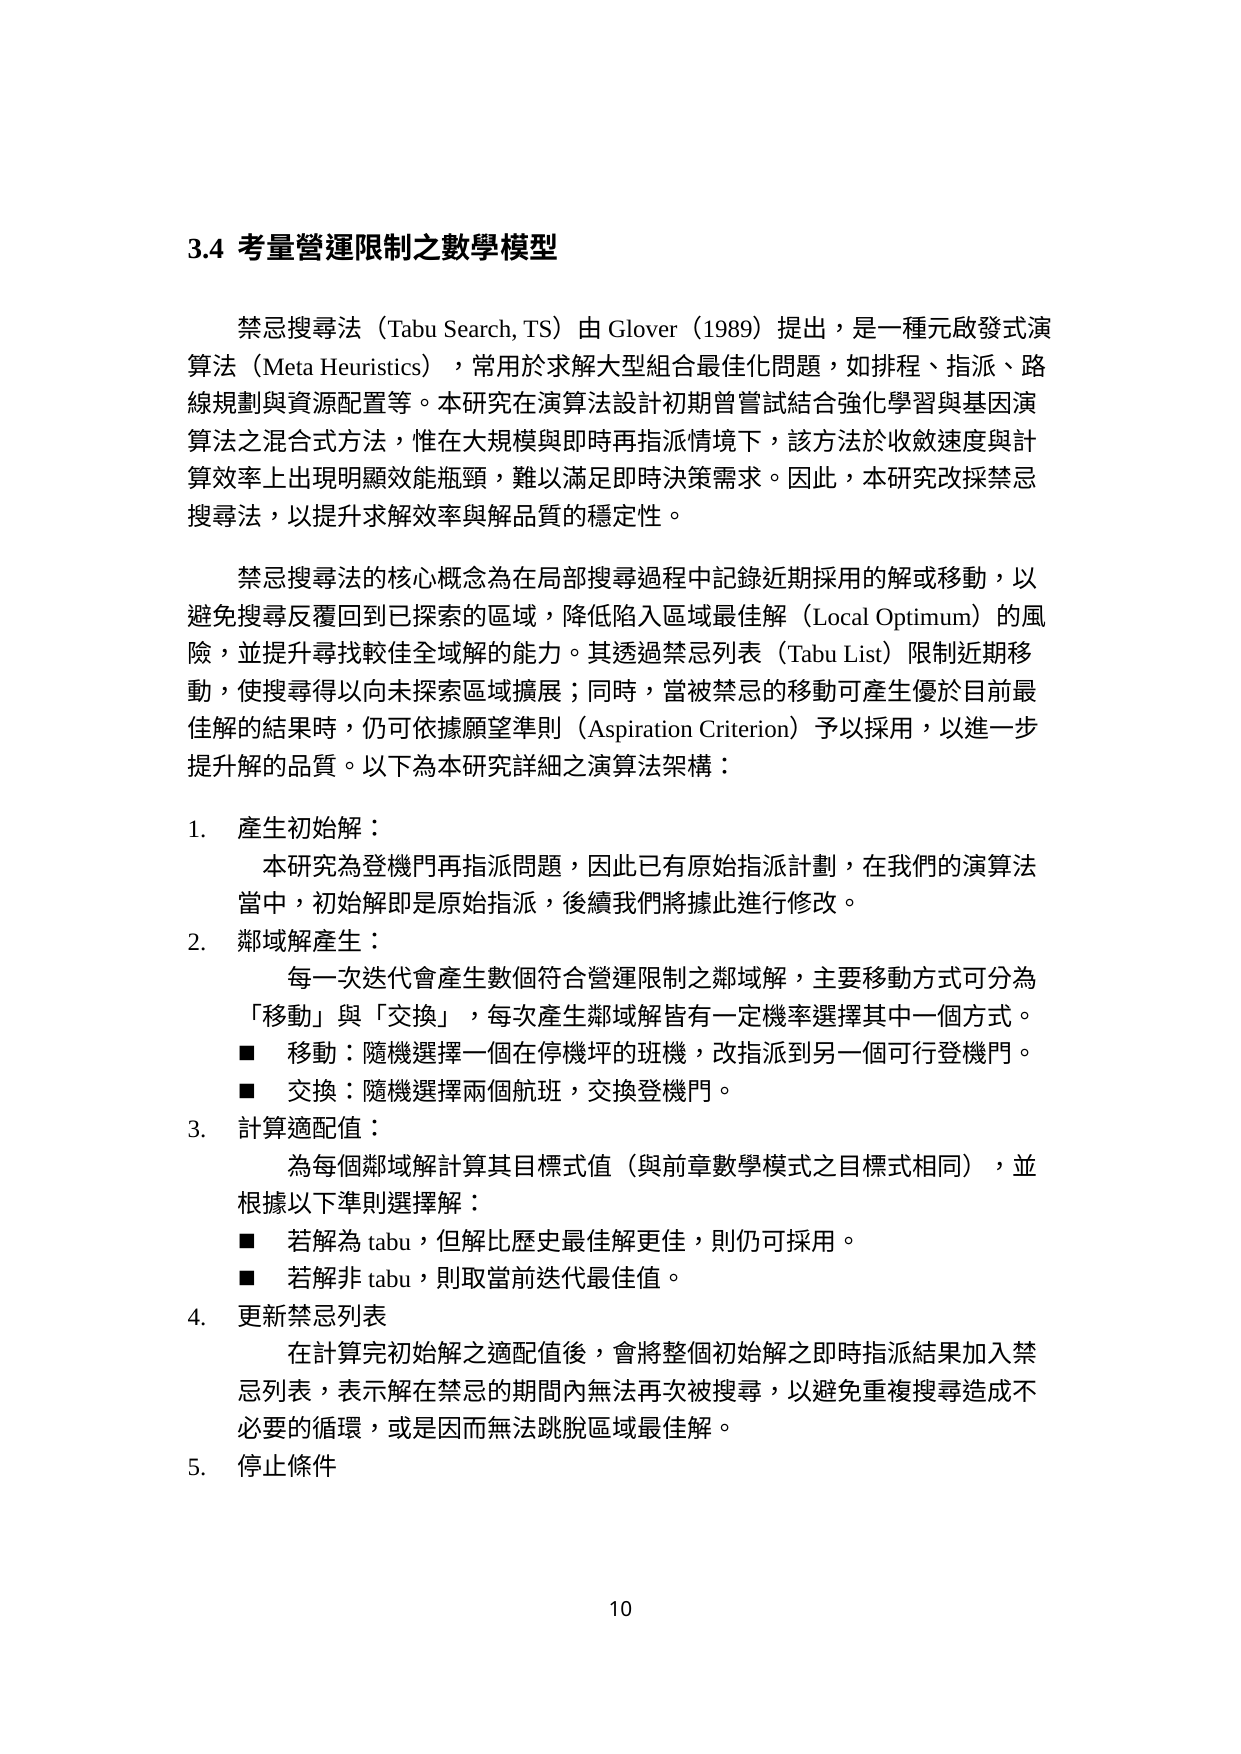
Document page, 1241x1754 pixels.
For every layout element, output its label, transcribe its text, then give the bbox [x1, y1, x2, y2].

text 禁忌搜尋法的核心概念為在局部搜尋過程中記錄近期採用的解或移動，以避免搜尋反覆回到已探索的區域，降低陷入區域最佳解（Local Optimum）的風險，並提升尋找較佳全域解的能力。其透過禁忌列表（Tabu List）限制近期移動，使搜尋得以向未探索區域擴展；同時，當被禁忌的移動可產生優於目前最佳解的結果時，仍可依據願望準則（Aspiration Criterion）予以採用，以進一步提升解的品質。以下為本研究詳細之演算法架構： [187, 558, 1053, 783]
list 計算適配值： [187, 1108, 1053, 1146]
text 禁忌搜尋法（Tabu Search, TS）由 Glover（1989）提出，是一種元啟發式演算法（Meta Heuristics），常用於求解大型組合最佳化問題，如排程、指派、路線規劃與資源配置等。本研究在演算法設計初期曾嘗試結合強化學習與基因演算法之混合式方法，惟在大規模與即時再指派情境下，該方法於收斂速度與計算效率上出現明顯效能瓶頸，難以滿足即時決策需求。因此，本研究改採禁忌搜尋法，以提升求解效率與解品質的穩定性。 [187, 308, 1053, 533]
list 更新禁忌列表 [187, 1296, 1053, 1333]
text 3.4 考量營運限制之數學模型 [187, 208, 1053, 283]
list 停止條件 [187, 1446, 1053, 1483]
list 產生初始解： 本研究為登機門再指派問題，因此已有原始指派計劃，在我們的演算法當中，初始解即是原始指派，後續我們將據此進行修改。 [187, 808, 1053, 921]
list 若解為 tabu，但解比歷史最佳解更佳，則仍可採用。 [237, 1221, 1053, 1258]
list 若解非 tabu，則取當前迭代最佳值。 [237, 1258, 1053, 1296]
list 為每個鄰域解計算其目標式值（與前章數學模式之目標式相同），並根據以下準則選擇解： [237, 1146, 1053, 1221]
list 鄰域解產生： [187, 921, 1053, 958]
list 移動：隨機選擇一個在停機坪的班機，改指派到另一個可行登機門。 [237, 1033, 1053, 1071]
list 每一次迭代會產生數個符合營運限制之鄰域解，主要移動方式可分為「移動」與「交換」，每次產生鄰域解皆有一定機率選擇其中一個方式。 [237, 958, 1053, 1033]
list 交換：隨機選擇兩個航班，交換登機門。 [237, 1071, 1053, 1108]
list 在計算完初始解之適配值後，會將整個初始解之即時指派結果加入禁忌列表，表示解在禁忌的期間內無法再次被搜尋，以避免重複搜尋造成不必要的循環，或是因而無法跳脫區域最佳解。 [237, 1333, 1053, 1446]
